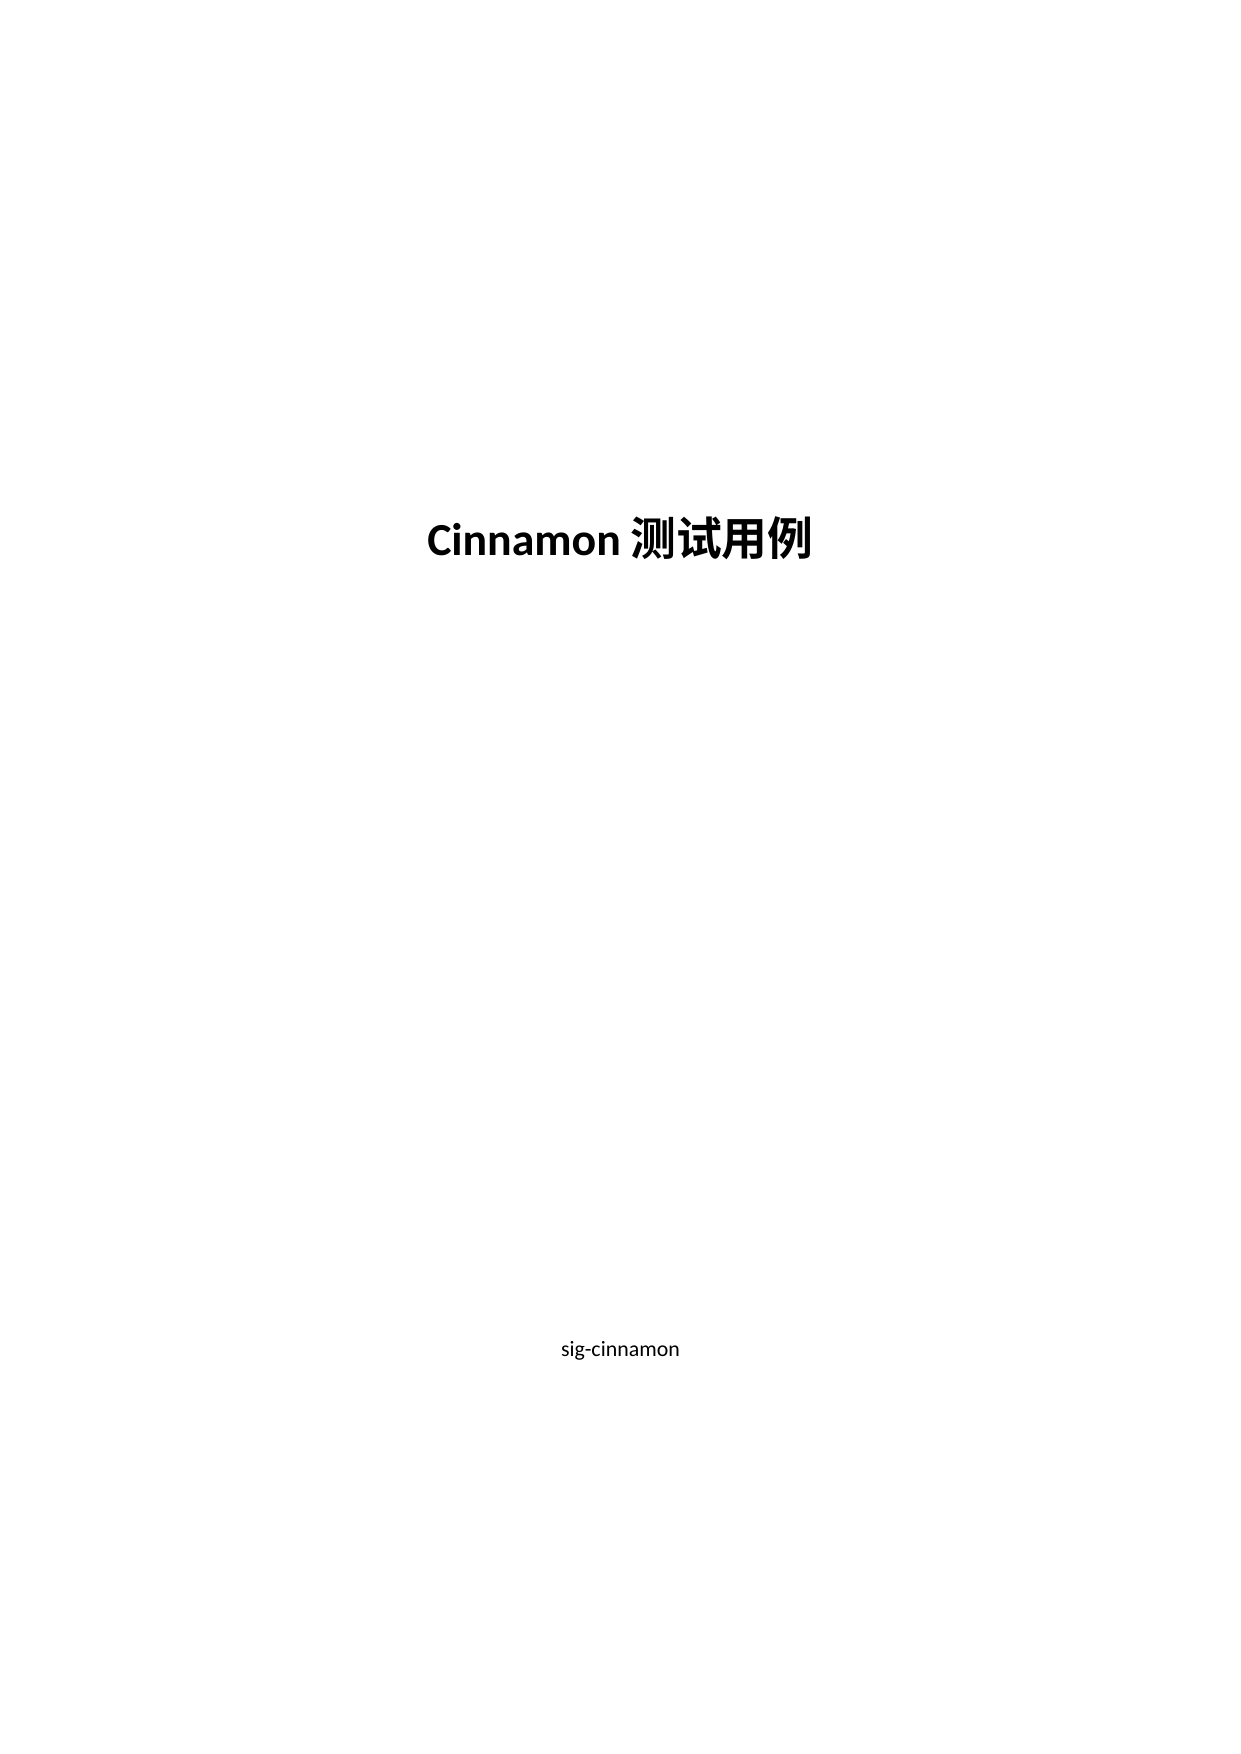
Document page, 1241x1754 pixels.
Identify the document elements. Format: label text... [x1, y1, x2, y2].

text Cinnamon测试用例 [187, 487, 1053, 584]
text sig-cinnamon [187, 1332, 1053, 1364]
